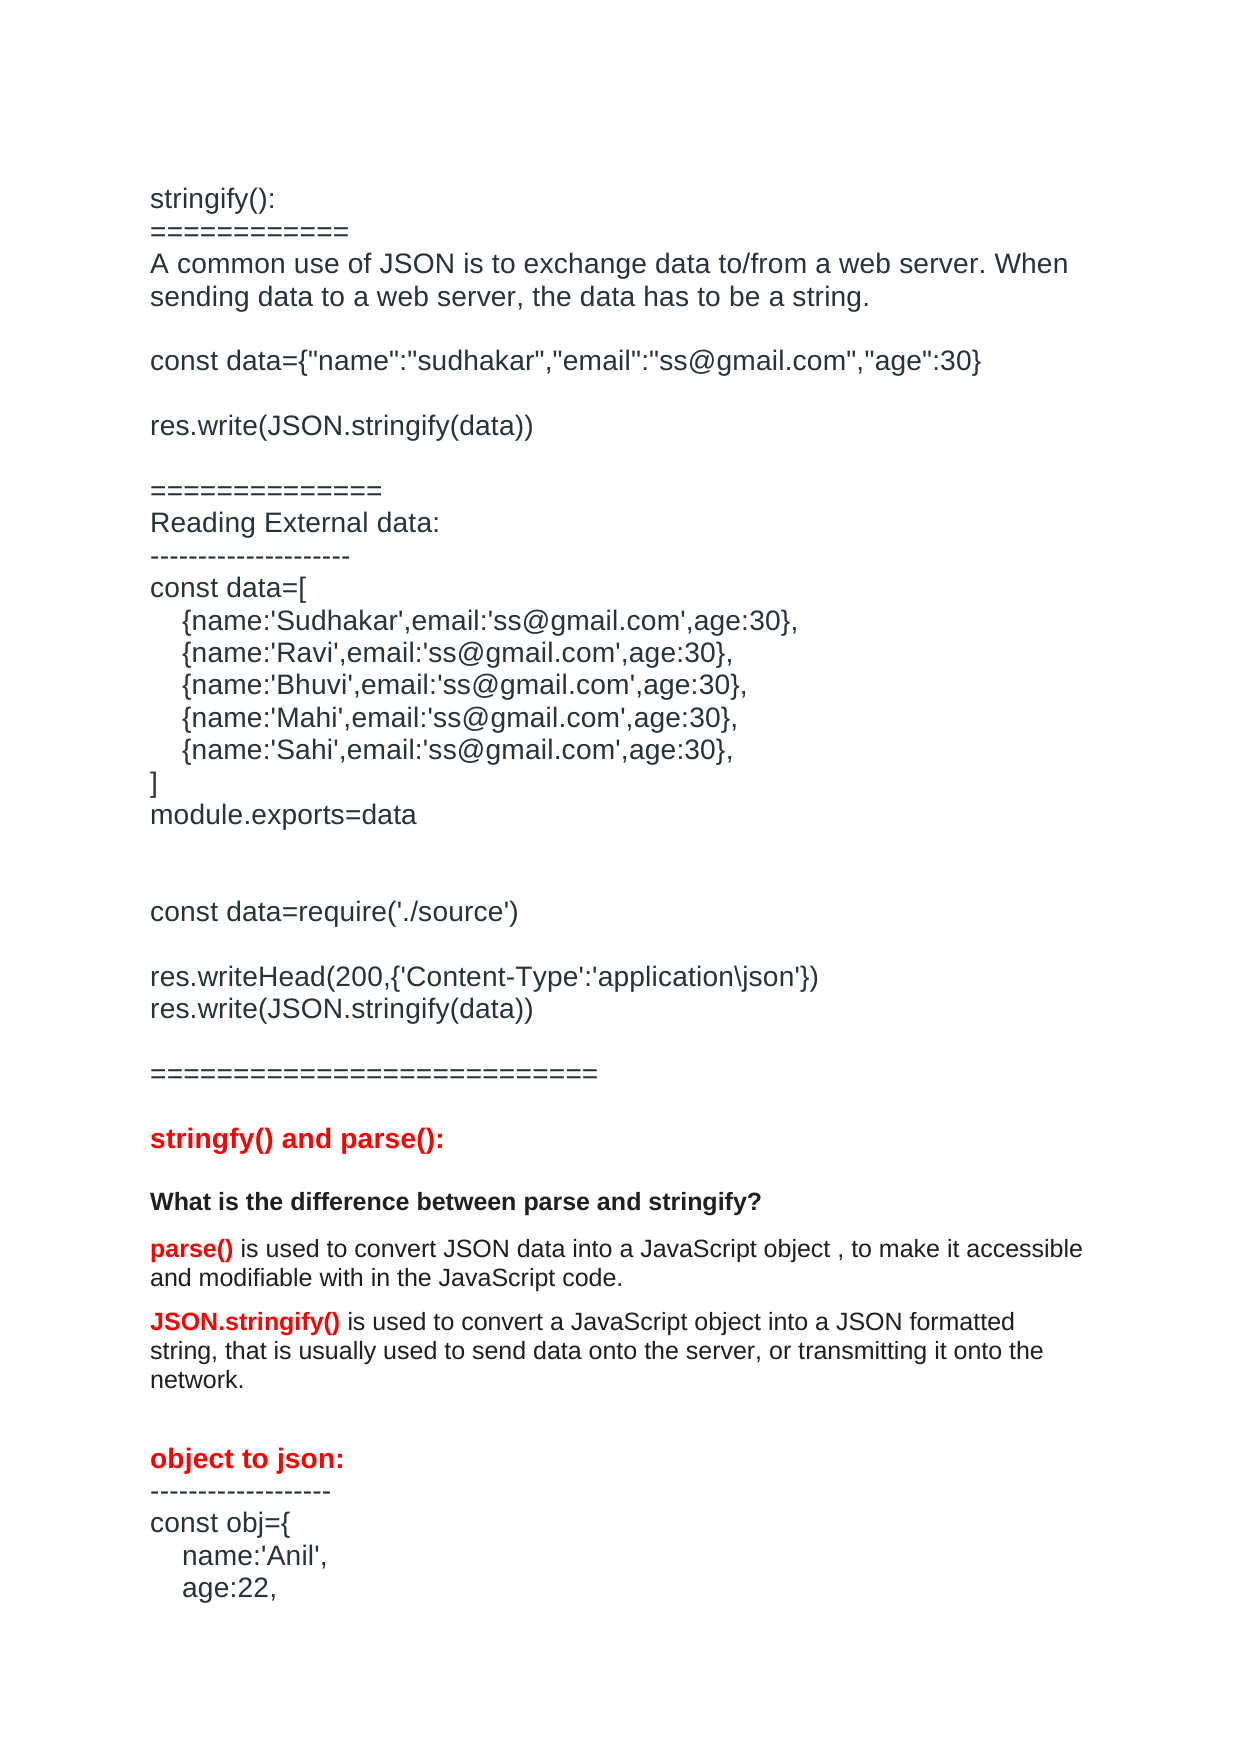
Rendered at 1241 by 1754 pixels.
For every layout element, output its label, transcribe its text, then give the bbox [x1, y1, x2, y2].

text {name:'Bhuvi',email:'ss@gmail.com',age:30}, [150, 668, 1090, 701]
text {name:'Sahi',email:'ss@gmail.com',age:30}, [150, 733, 1090, 766]
text JSON.stringify() is used to convert a JavaScript object into a JSON formatted string, that is usually used to send data onto the server, or transmitting it onto the network. [150, 1307, 1090, 1393]
text parse() is used to convert JSON data into a JavaScript object , to make it accessible and modifiable with in the JavaScript code. [150, 1234, 1090, 1292]
text const data=[ [150, 571, 1090, 603]
text const obj={ [150, 1506, 1090, 1539]
text ============== [150, 474, 1090, 506]
text {name:'Ravi',email:'ss@gmail.com',age:30}, [150, 636, 1090, 668]
text ------------------- [150, 1474, 1090, 1506]
text ] [150, 766, 1090, 798]
text What is the difference between parse and stringify? [150, 1187, 1090, 1215]
text age:22, [150, 1571, 1090, 1603]
text {name:'Sudhakar',email:'ss@gmail.com',age:30}, [150, 603, 1090, 636]
text const data=require('./source') [150, 895, 1090, 927]
text ============ [150, 215, 1090, 247]
text stringify(): [150, 182, 1090, 215]
text const data={"name":"sudhakar","email":"ss@gmail.com","age":30} [150, 344, 1090, 377]
text res.writeHead(200,{'Content-Type':'application\json'}) [150, 960, 1090, 992]
text res.write(JSON.stringify(data)) [150, 992, 1090, 1025]
text =========================== [150, 1057, 1090, 1089]
text module.exports=data [150, 798, 1090, 830]
text --------------------- [150, 539, 1090, 571]
text stringfy() and parse(): [150, 1122, 1090, 1154]
text {name:'Mahi',email:'ss@gmail.com',age:30}, [150, 701, 1090, 733]
text A common use of JSON is to exchange data to/from a web server. When sending data to a web server, the data has to be a string. [150, 247, 1090, 312]
text Reading External data: [150, 506, 1090, 539]
text res.write(JSON.stringify(data)) [150, 409, 1090, 442]
text object to json: [150, 1442, 1090, 1474]
text name:'Anil', [150, 1539, 1090, 1571]
